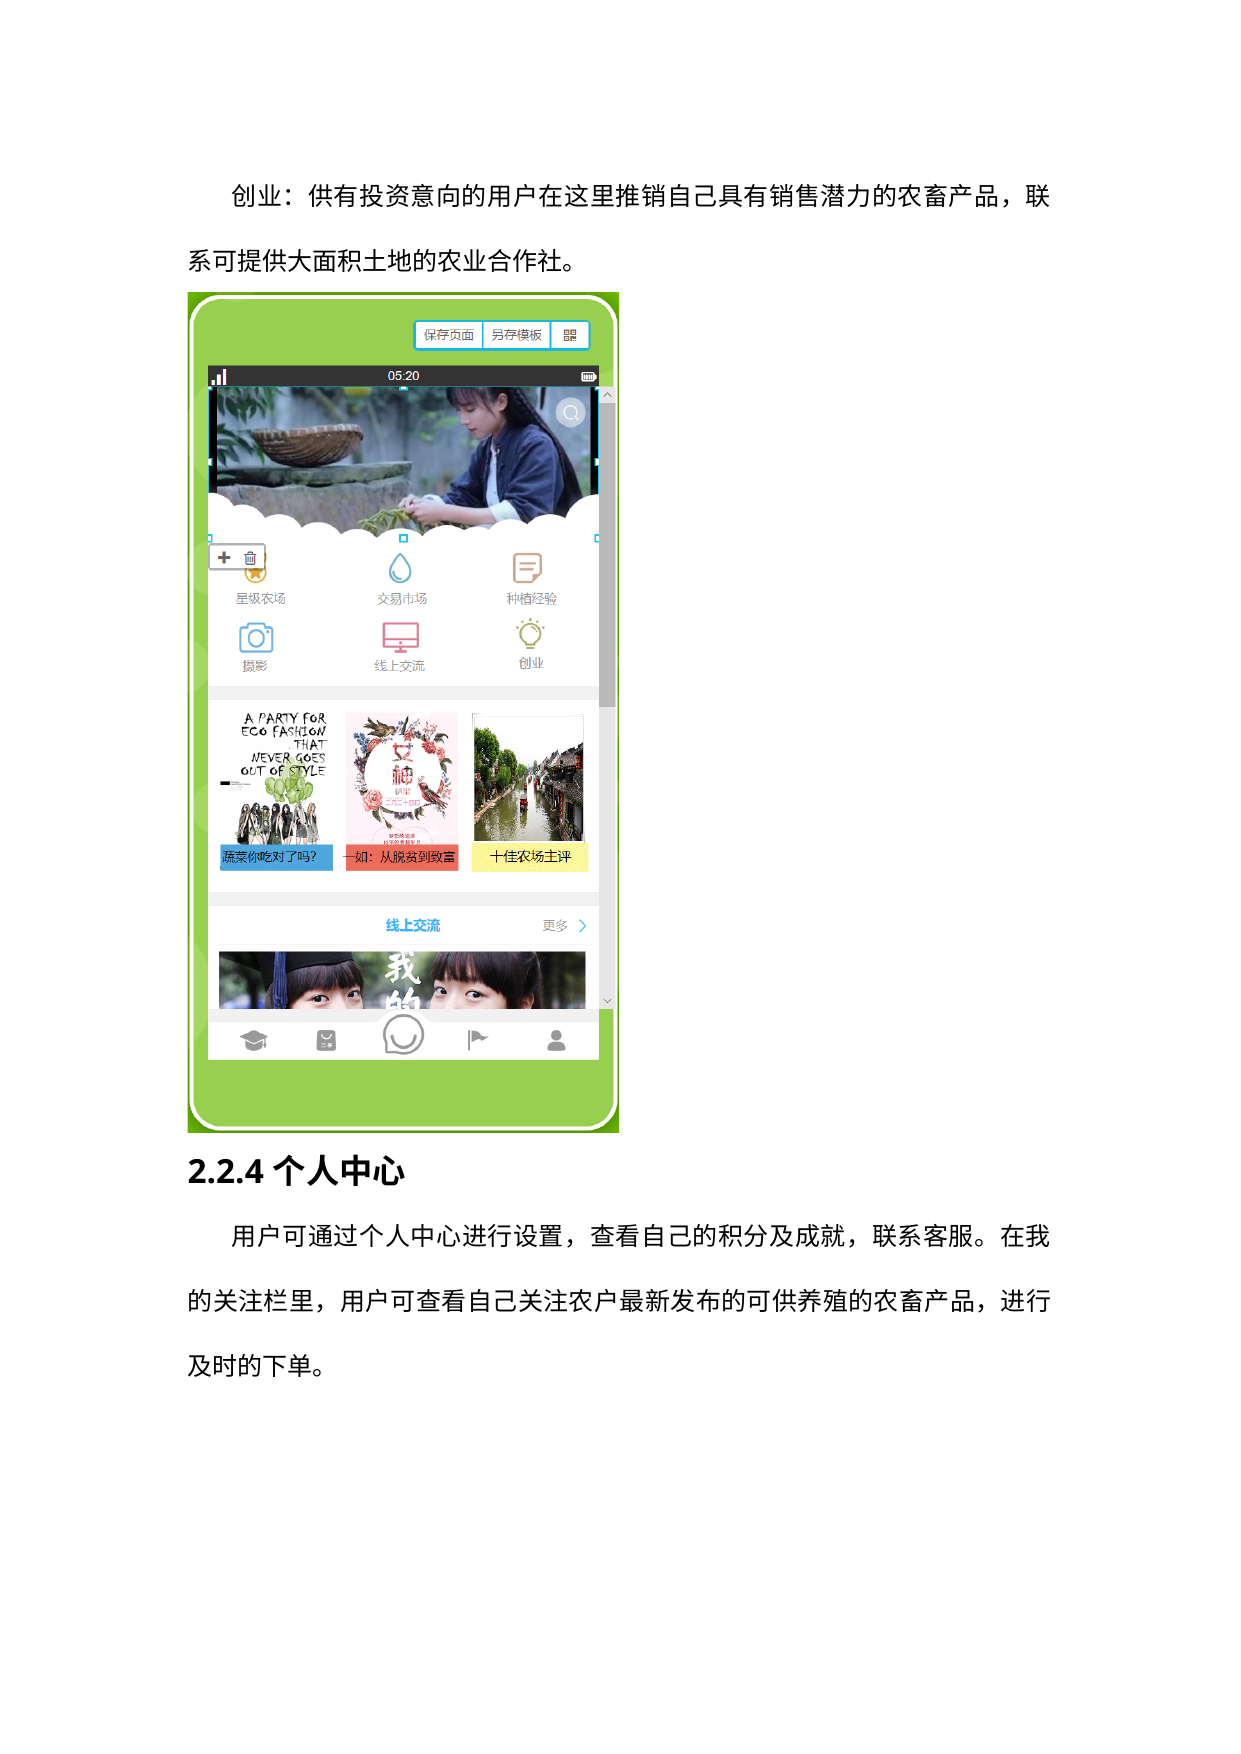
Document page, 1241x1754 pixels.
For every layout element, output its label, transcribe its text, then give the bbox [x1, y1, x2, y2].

text 2.2.4 个人中心 [187, 1137, 1053, 1202]
picture [187, 292, 620, 1133]
text 用户可通过个人中心进行设置，查看自己的积分及成就，联系客服。在我的关注栏里，用户可查看自己关注农户最新发布的可供养殖的农畜产品，进行及时的下单。 [187, 1202, 1053, 1397]
text 创业：供有投资意向的用户在这里推销自己具有销售潜力的农畜产品，联系可提供大面积土地的农业合作社。 [187, 162, 1053, 292]
